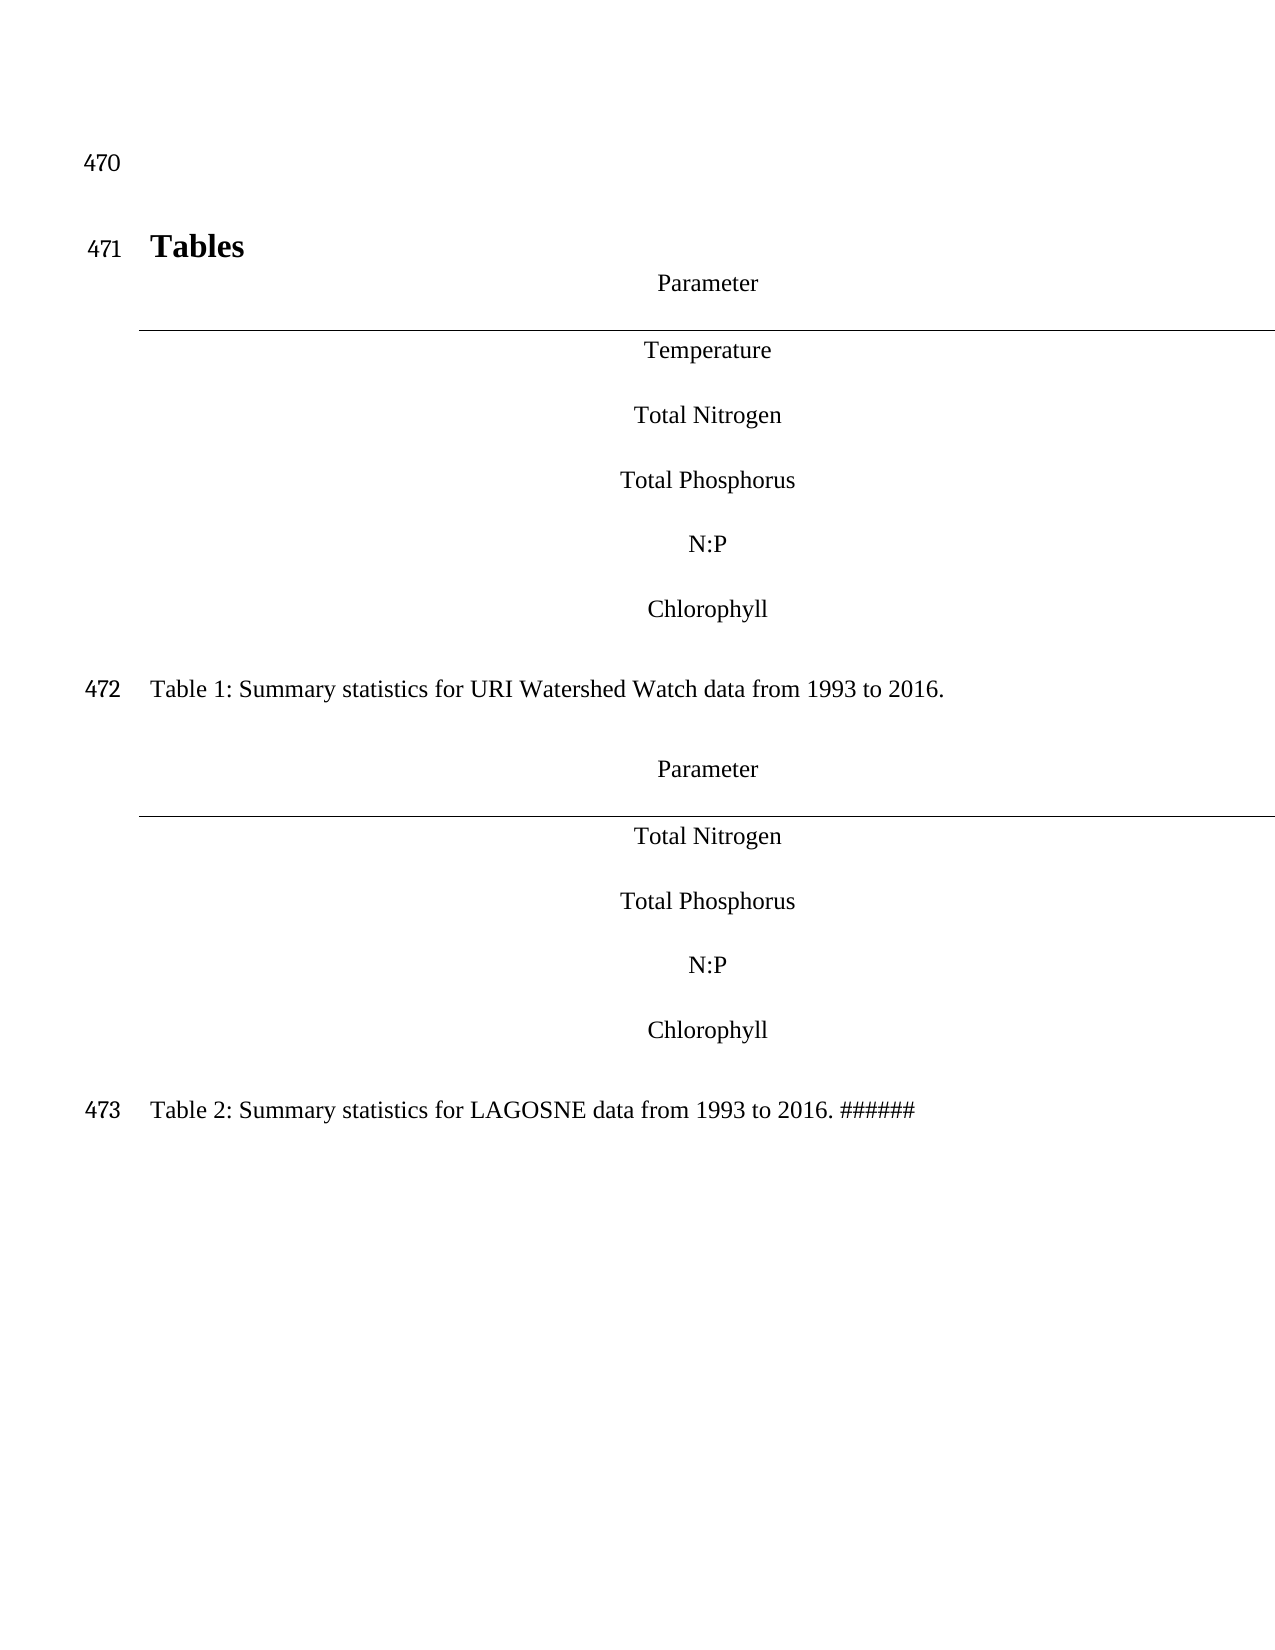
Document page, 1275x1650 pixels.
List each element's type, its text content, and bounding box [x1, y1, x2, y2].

subtitle Tables [150, 226, 1125, 265]
table_cell Chlorophyll [139, 1012, 1275, 1077]
table_cell Total Nitrogen [139, 817, 1275, 882]
table_cell Chlorophyll [139, 591, 1275, 656]
table_header Parameter [139, 751, 1275, 816]
table_header Parameter [139, 265, 1275, 329]
text Table 2: Summary statistics for LAGOSNE data from 1993 to 2016. ###### [150, 1095, 1125, 1124]
table_cell Total Phosphorus [139, 461, 1275, 526]
table_cell Total Nitrogen [139, 396, 1275, 461]
table_cell Temperature [139, 331, 1275, 396]
text Table 1: Summary statistics for URI Watershed Watch data from 1993 to 2016. [150, 674, 1125, 703]
table_cell N:P [139, 526, 1275, 591]
table_cell N:P [139, 947, 1275, 1012]
table_cell Total Phosphorus [139, 882, 1275, 947]
